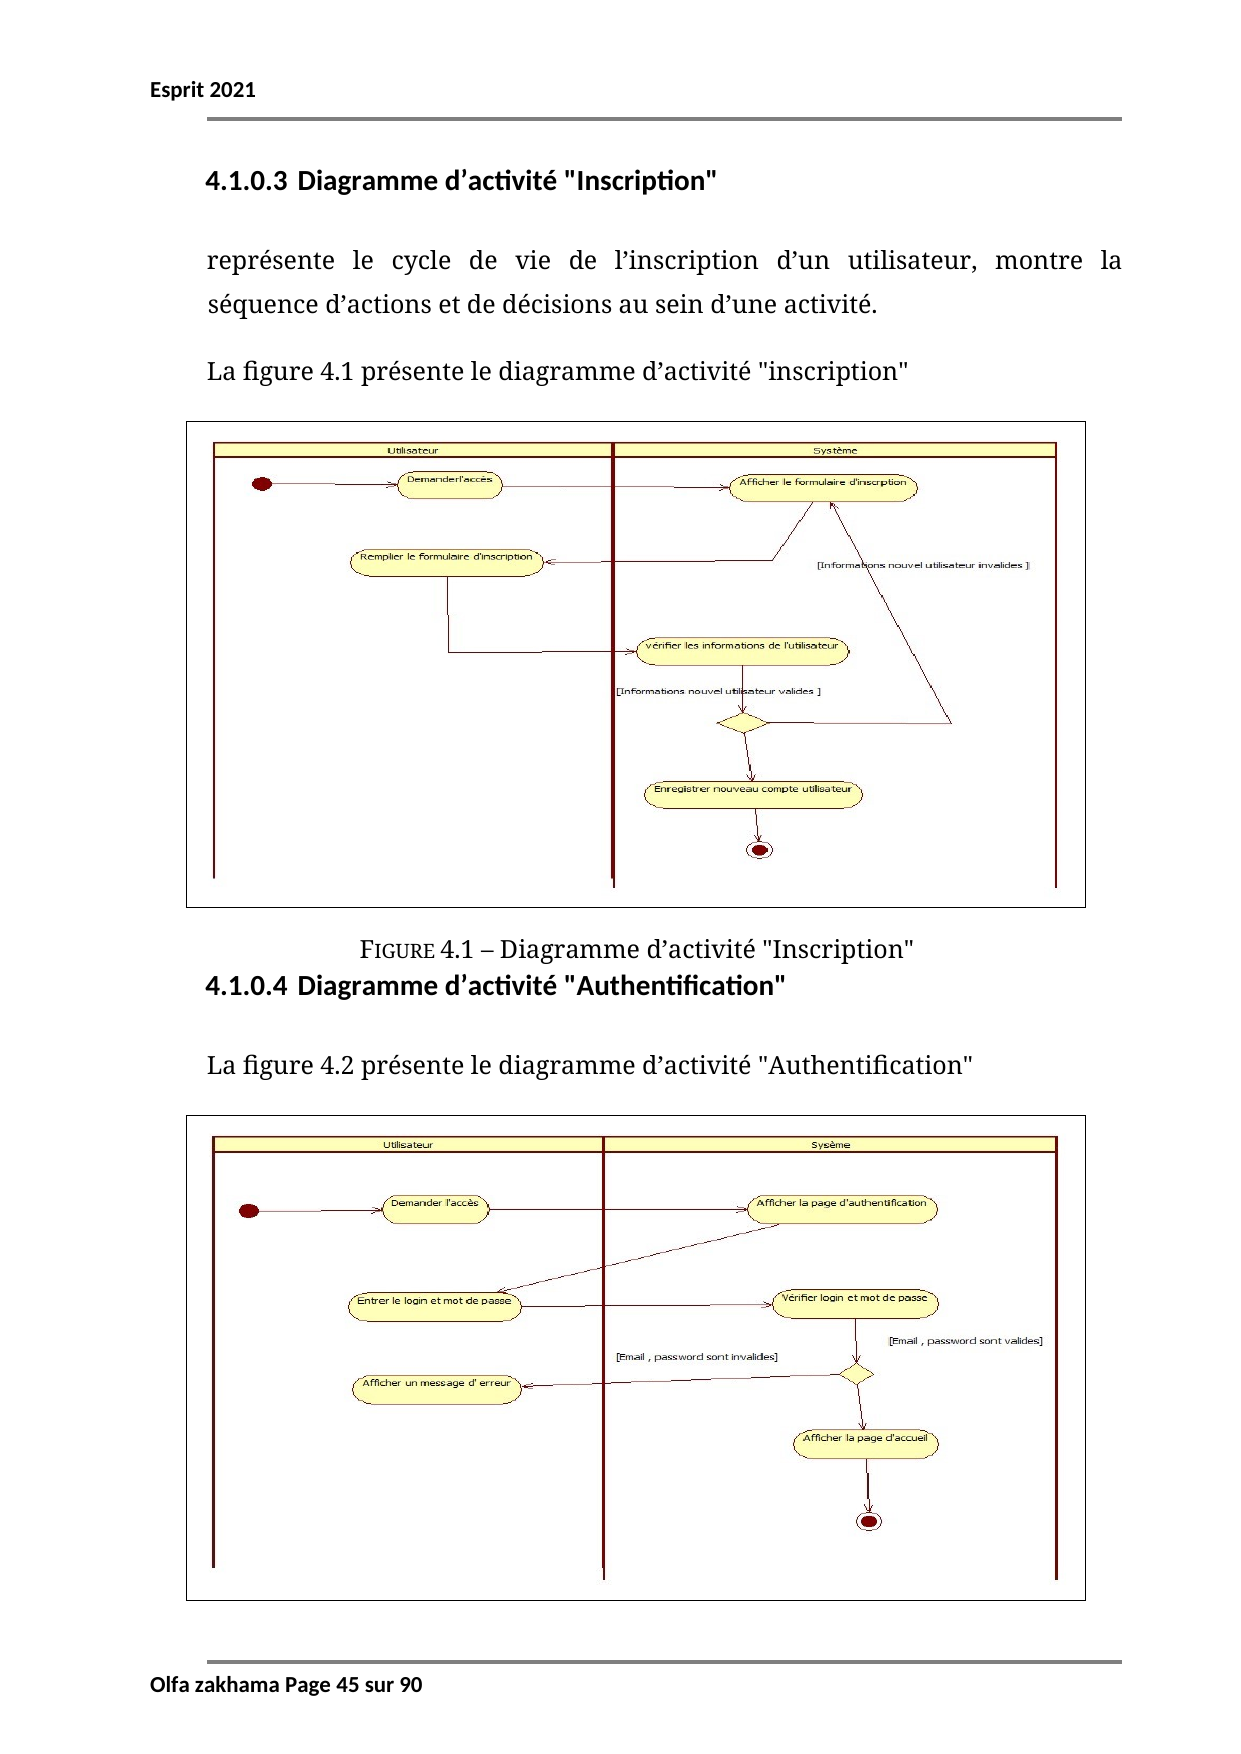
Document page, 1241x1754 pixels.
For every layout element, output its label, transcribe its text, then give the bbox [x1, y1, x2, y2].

text La figure 4.2 présente le diagramme d’activité "Authentification" [207, 1048, 1124, 1082]
text La figure 4.1 présente le diagramme d’activité "inscription" [207, 354, 1124, 388]
subtitle 4.1.0.4 Diagramme d’activité "Authentification" [205, 967, 1124, 1002]
text représente le cycle de vie de l’inscription d’un utilisateur, montre la séquence d’actions et de décisions au sein d’une activité. [207, 243, 1124, 320]
subtitle 4.1.0.3 Diagramme d’activité "Inscription" [205, 162, 1124, 198]
picture [193, 428, 1079, 901]
picture [193, 1121, 1079, 1594]
text FIGURE 4.1 – Diagramme d’activité "Inscription" [150, 932, 1124, 966]
